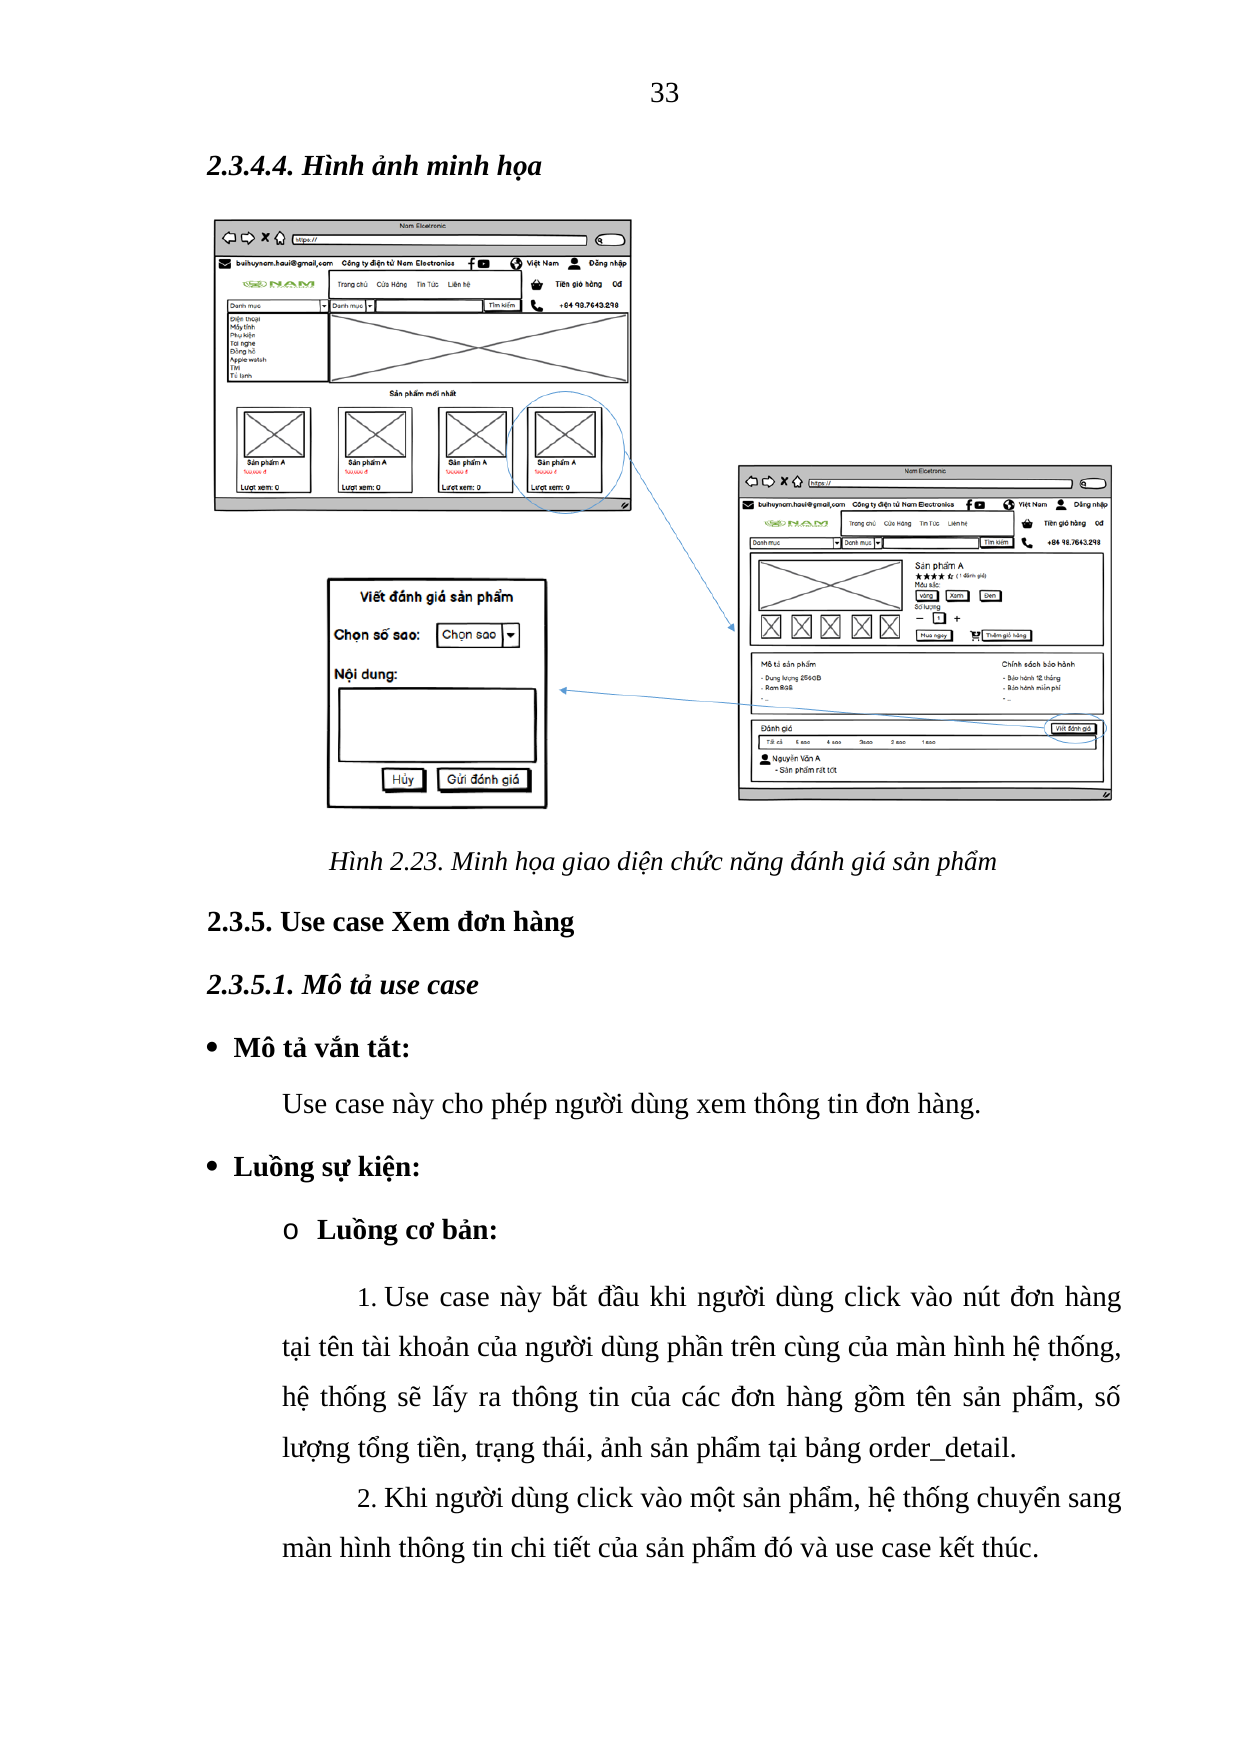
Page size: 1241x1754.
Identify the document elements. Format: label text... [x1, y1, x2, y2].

subtitle Mô tả use case [207, 967, 1122, 1001]
subtitle Hình ảnh minh họa [207, 148, 1122, 181]
list Use case này bắt đầu khi người dùng click vào nút đơn hàng tại tên tài khoản của người dùng phần trên cùng của màn hình hệ thống, hệ thống sẽ lấy ra thông tin của các đơn hàng gồm tên sản phẩm, số lượng tổng tiền, trạng thái, ảnh sản phẩm tại bảng order_detail. [282, 1279, 1122, 1463]
list Luồng cơ bản: [282, 1212, 1122, 1248]
picture [206, 210, 1123, 816]
subtitle Use case Xem đơn hàng [207, 904, 1122, 938]
list Luồng sự kiện: [207, 1149, 1122, 1183]
list Khi người dùng click vào một sản phẩm, hệ thống chuyển sang màn hình thông tin chi tiết của sản phẩm đó và use case kết thúc. [282, 1480, 1122, 1564]
text Hình 2.23. Minh họa giao diện chức năng đánh giá sản phẩm [207, 845, 1122, 876]
text Use case này cho phép người dùng xem thông tin đơn hàng. [207, 1087, 1122, 1120]
list Mô tả vắn tắt: [207, 1030, 1122, 1063]
